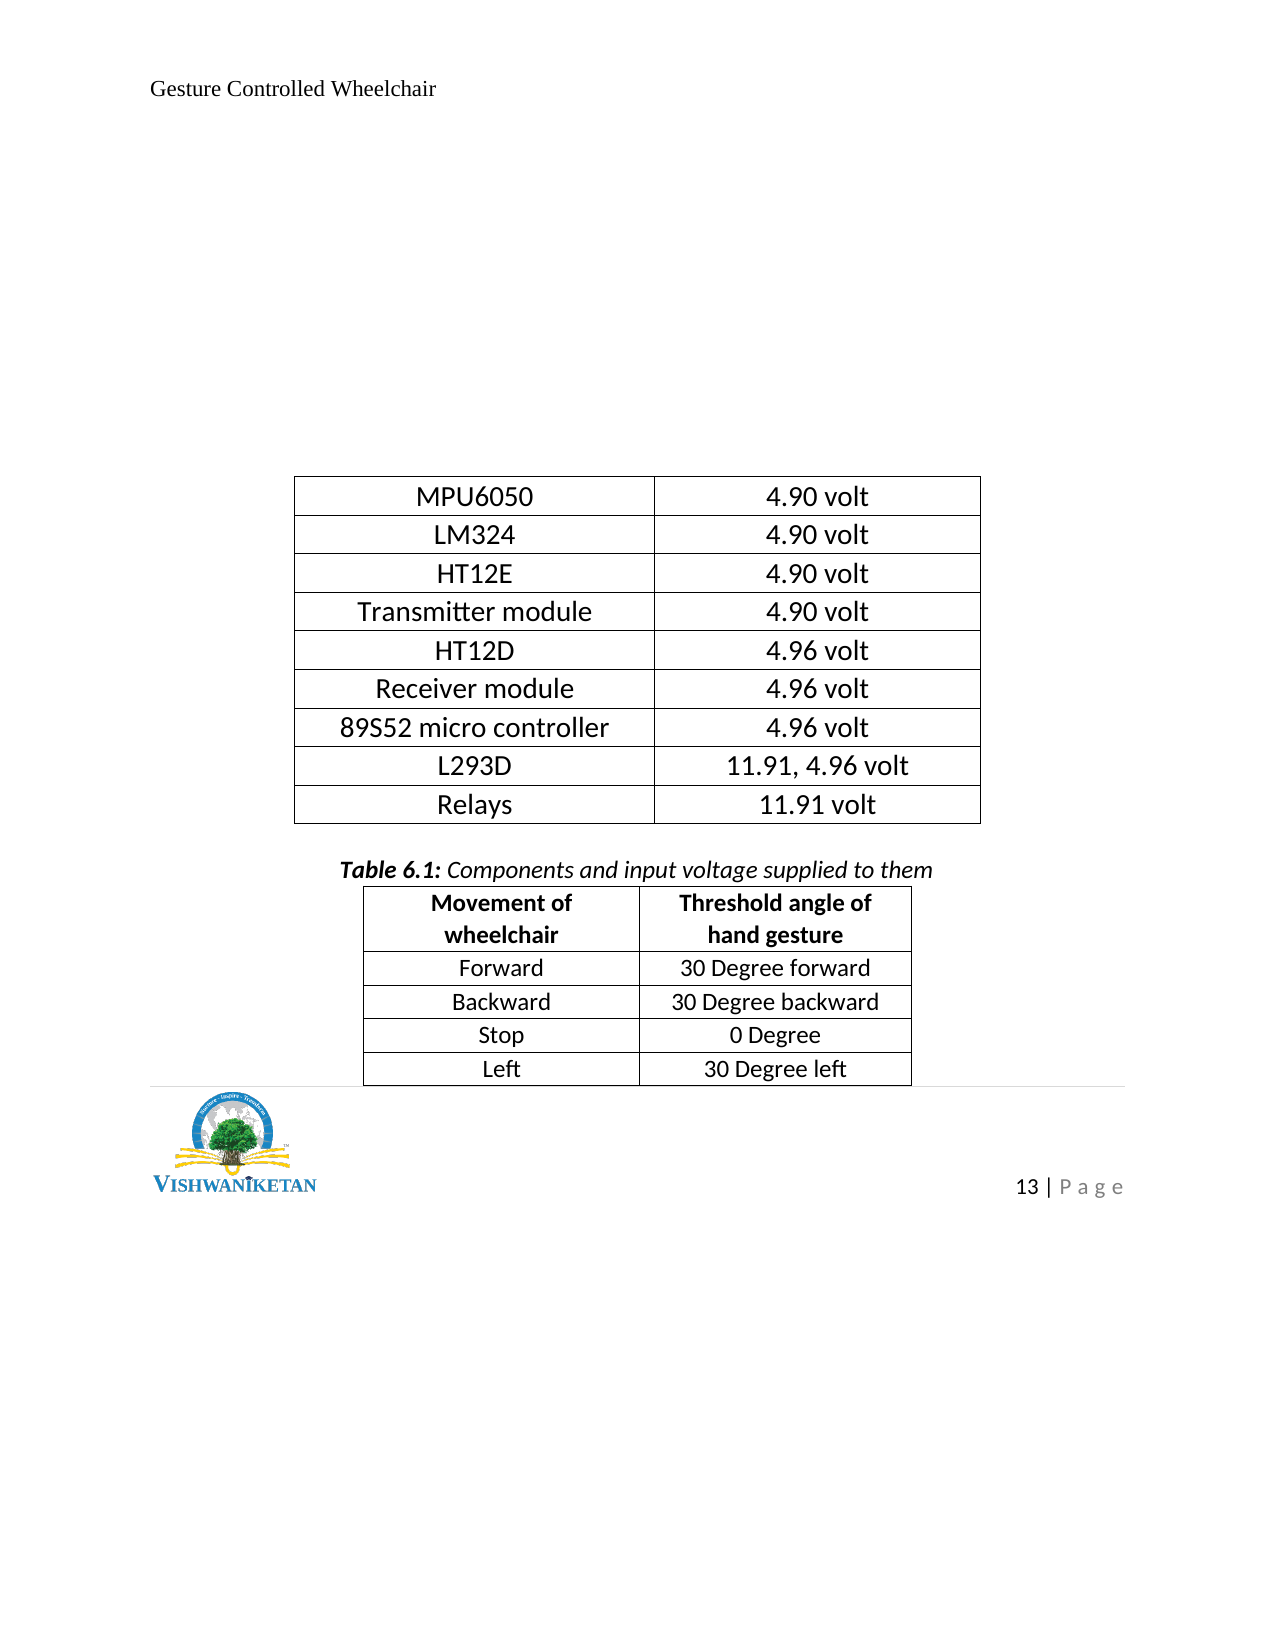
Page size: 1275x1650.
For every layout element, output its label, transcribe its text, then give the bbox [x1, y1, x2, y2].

table_cell L293D [295, 747, 654, 784]
text Table 6.1: Components and input voltage supplied to them [155, 854, 1118, 884]
table_cell HT12E [295, 554, 654, 592]
table_cell 11.91 volt [655, 786, 980, 823]
table_cell 11.91, 4.96 volt [655, 747, 980, 784]
table_cell 4.90 volt [655, 516, 980, 553]
table_cell Stop [364, 1019, 639, 1052]
table_header Threshold angle of hand gesture [640, 887, 911, 951]
table_cell Transmitter module [295, 593, 654, 630]
table_cell MPU6050 [295, 477, 654, 515]
table_cell Receiver module [295, 670, 654, 707]
table_cell Backward [364, 986, 639, 1018]
table_cell 89S52 micro controller [295, 709, 654, 746]
table_cell 4.96 volt [655, 709, 980, 746]
table_cell 30 Degree left [640, 1053, 911, 1085]
picture [150, 1089, 322, 1195]
table_cell 30 Degree backward [640, 986, 911, 1018]
table_cell 4.96 volt [655, 631, 980, 669]
table_cell 0 Degree [640, 1019, 911, 1052]
table_cell 4.90 volt [655, 554, 980, 592]
table_cell 4.96 volt [655, 670, 980, 707]
table_header Movement of wheelchair [364, 887, 639, 951]
table_cell HT12D [295, 631, 654, 669]
table_cell Left [364, 1053, 639, 1085]
table_cell 4.90 volt [655, 477, 980, 515]
table_cell Relays [295, 786, 654, 823]
table_cell 30 Degree forward [640, 952, 911, 985]
table_cell LM324 [295, 516, 654, 553]
table_cell 4.90 volt [655, 593, 980, 630]
table_cell Forward [364, 952, 639, 985]
